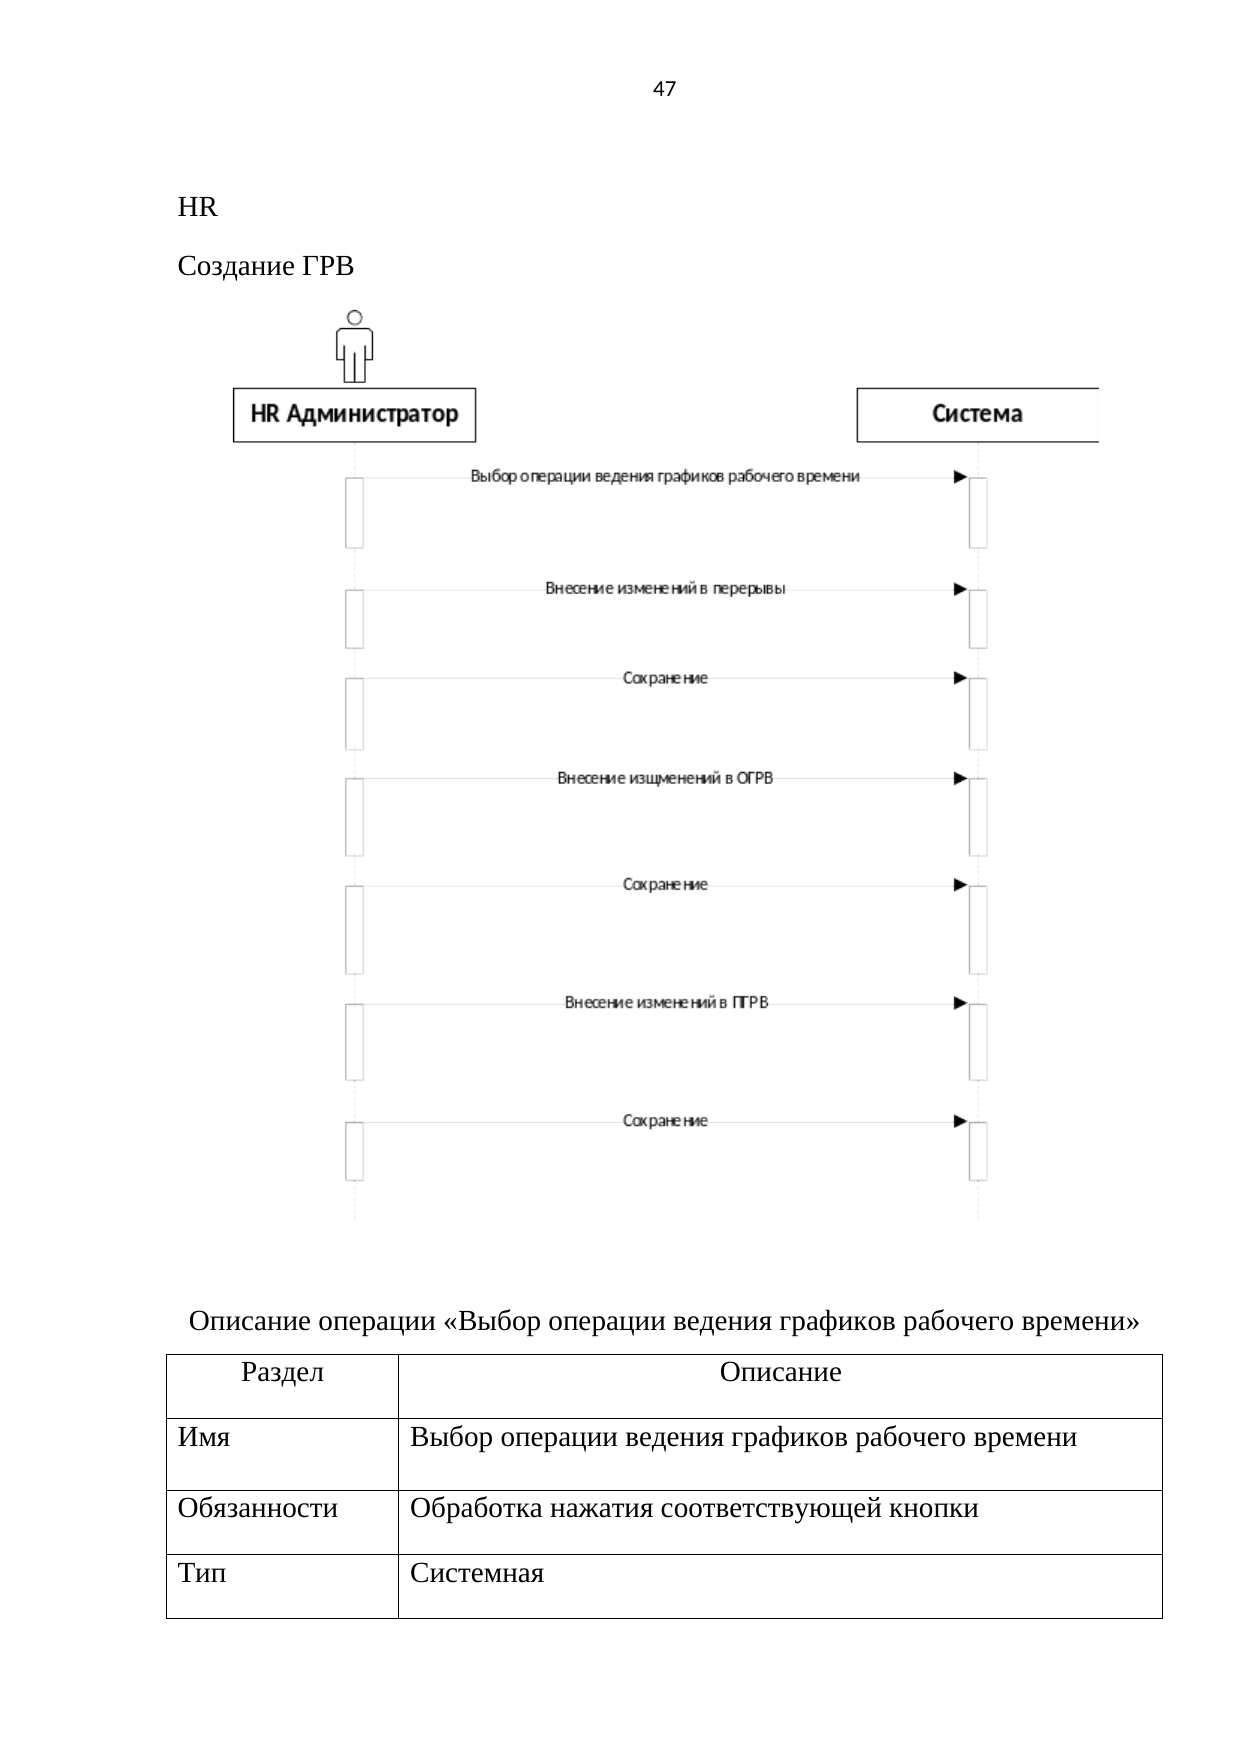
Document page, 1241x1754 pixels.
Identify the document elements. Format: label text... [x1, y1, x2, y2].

text Описание операции «Выбор операции ведения графиков рабочего времени» [177, 1303, 1152, 1337]
table_cell Тип [167, 1555, 398, 1618]
table_header Раздел [167, 1355, 398, 1418]
table_cell Обязанности [167, 1491, 398, 1554]
text Создание ГРВ [177, 248, 1152, 282]
text HR [177, 189, 1152, 223]
table_cell Имя [167, 1419, 398, 1489]
table_cell Обработка нажатия соответствующей кнопки [399, 1491, 1162, 1554]
table_header Описание [399, 1355, 1162, 1418]
table_cell Выбор операции ведения графиков рабочего времени [399, 1419, 1162, 1489]
table_cell Системная [399, 1555, 1162, 1618]
